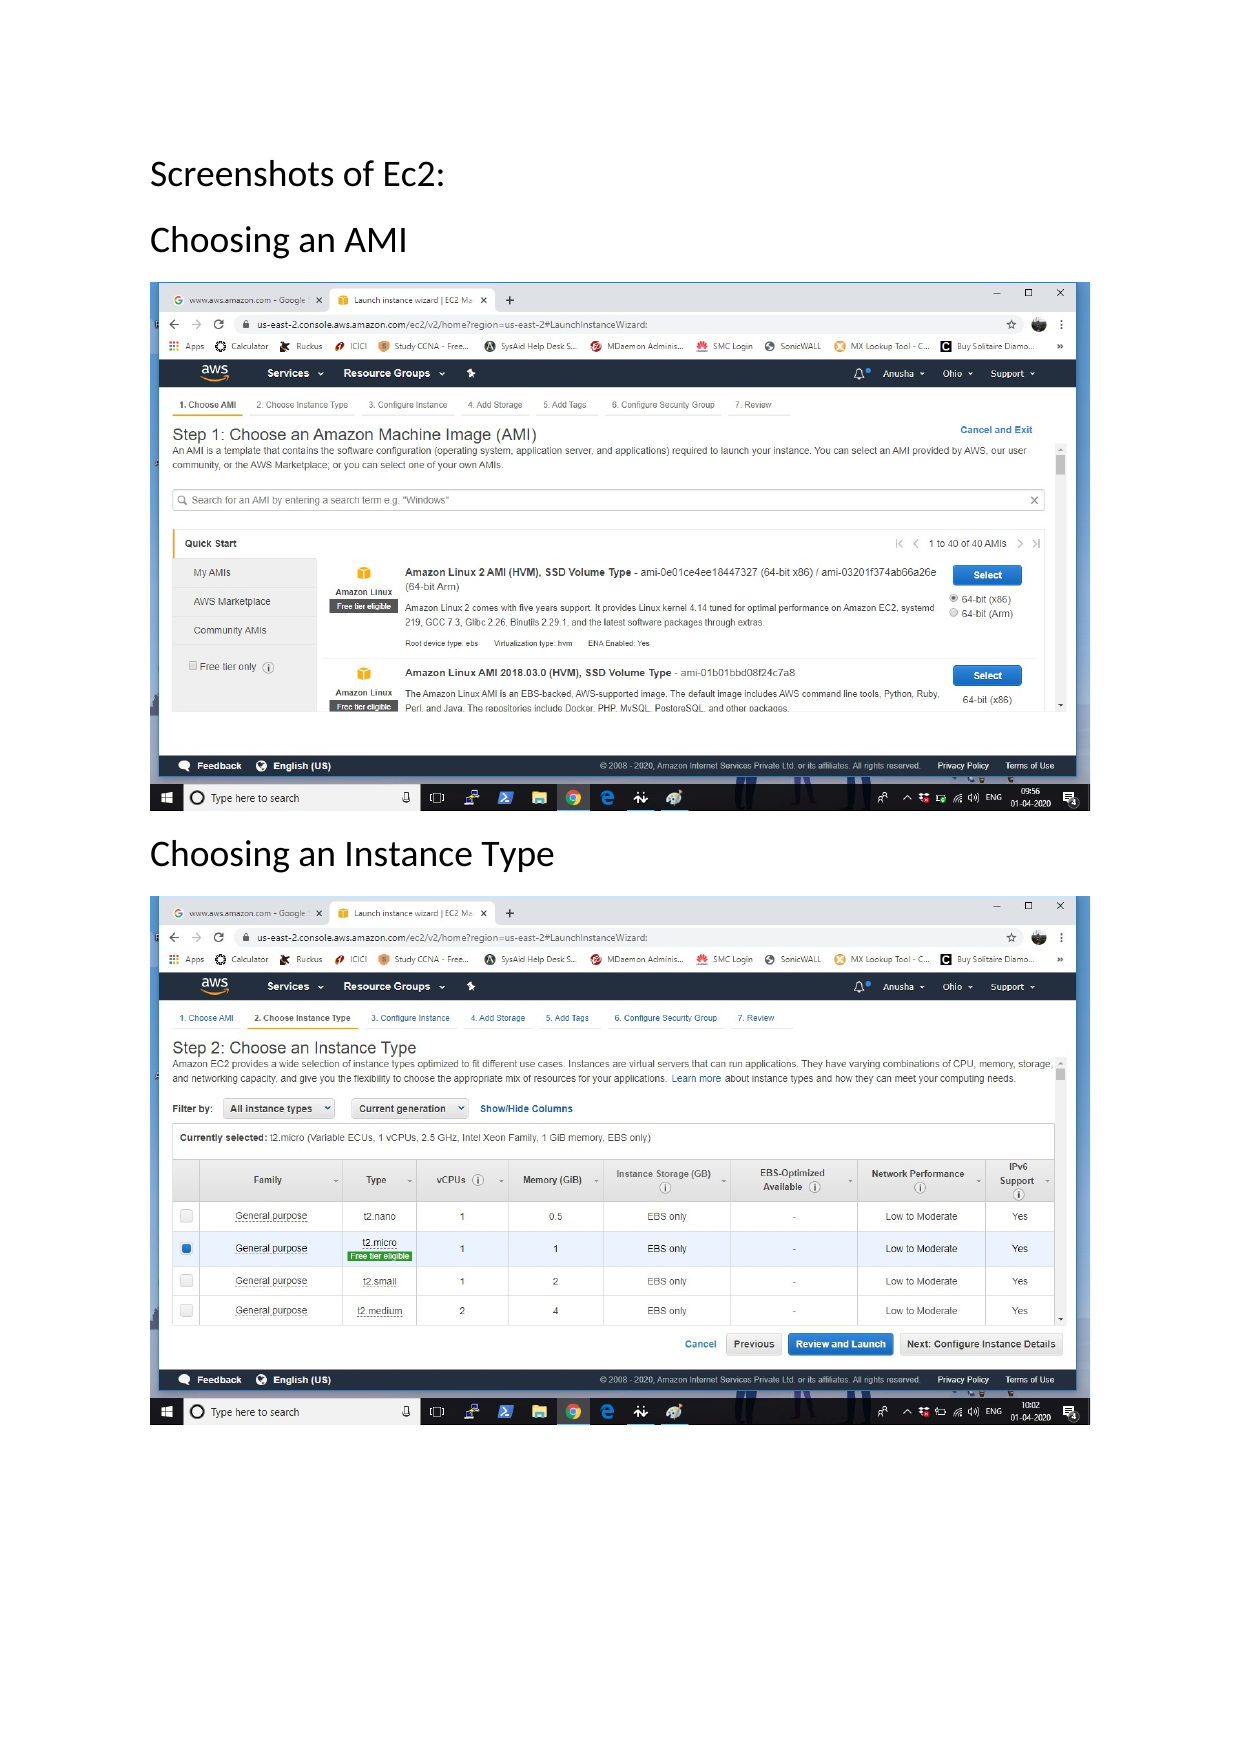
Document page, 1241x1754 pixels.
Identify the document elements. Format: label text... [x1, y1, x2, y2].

picture [150, 282, 1091, 811]
text Choosing an AMI [150, 216, 1090, 262]
text Choosing an Instance Type [150, 830, 1090, 876]
text Screenshots of Ec2: [150, 150, 1090, 196]
picture [150, 896, 1091, 1425]
